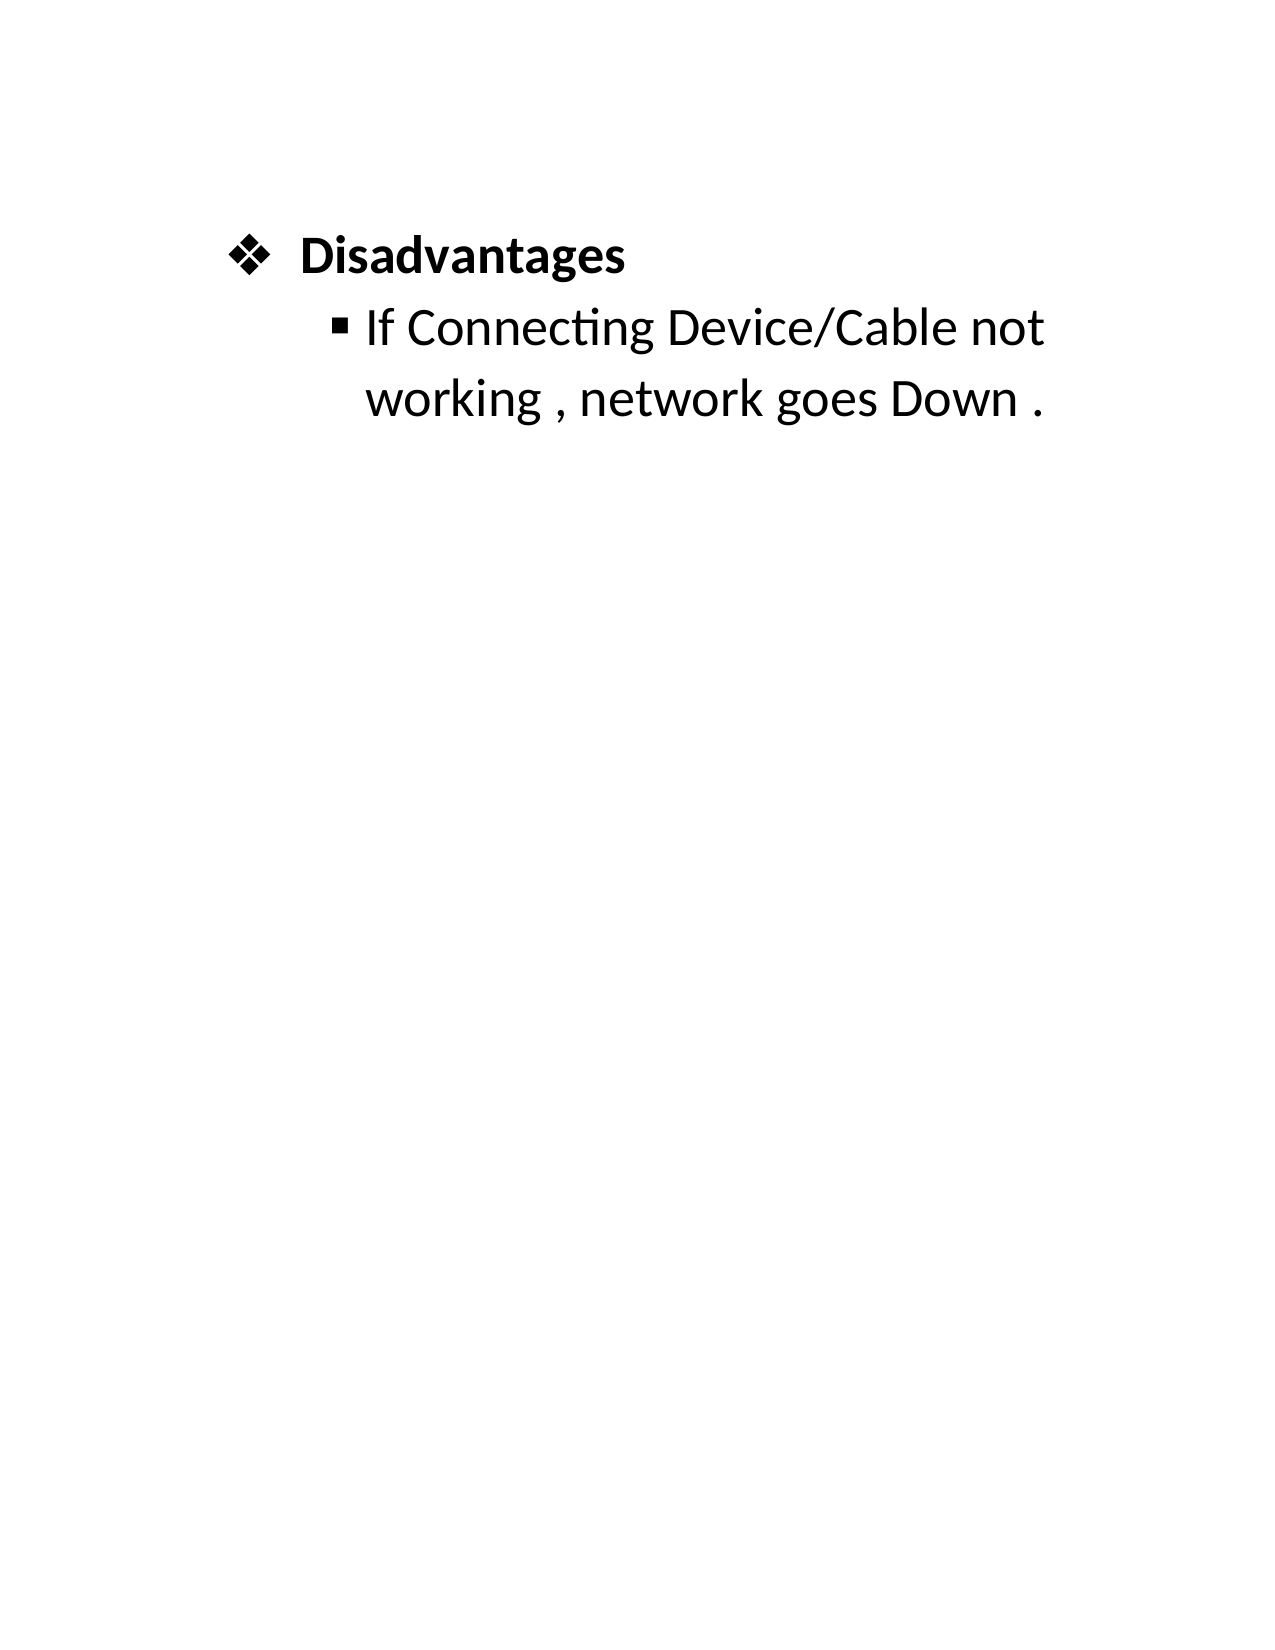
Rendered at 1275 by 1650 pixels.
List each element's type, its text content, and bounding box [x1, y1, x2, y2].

list Disadvantages [225, 221, 1125, 287]
list If Connecting Device/Cable not working , network goes Down . [327, 293, 1125, 430]
